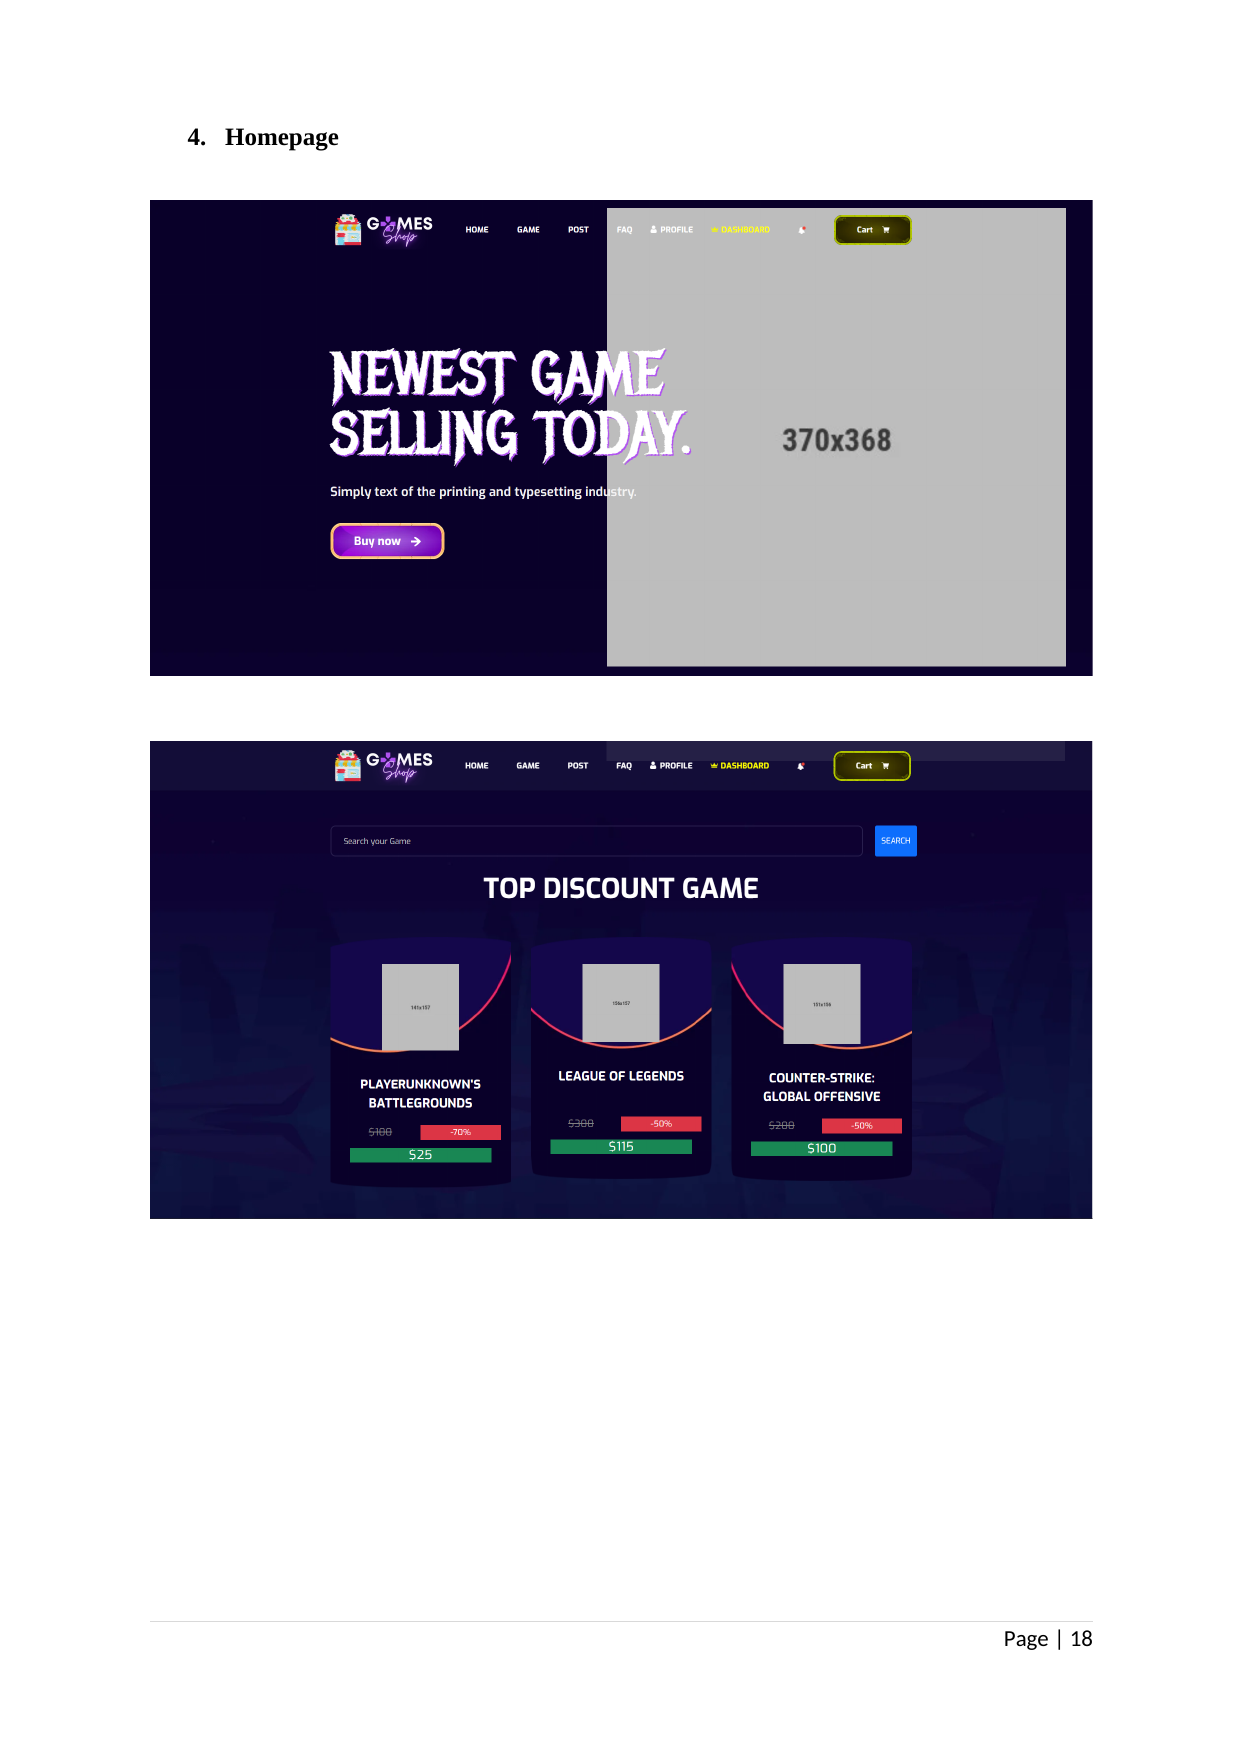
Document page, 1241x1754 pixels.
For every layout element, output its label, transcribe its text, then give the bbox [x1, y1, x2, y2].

picture [150, 741, 1093, 1219]
picture [150, 200, 1093, 676]
subtitle Homepage [187, 122, 1093, 151]
